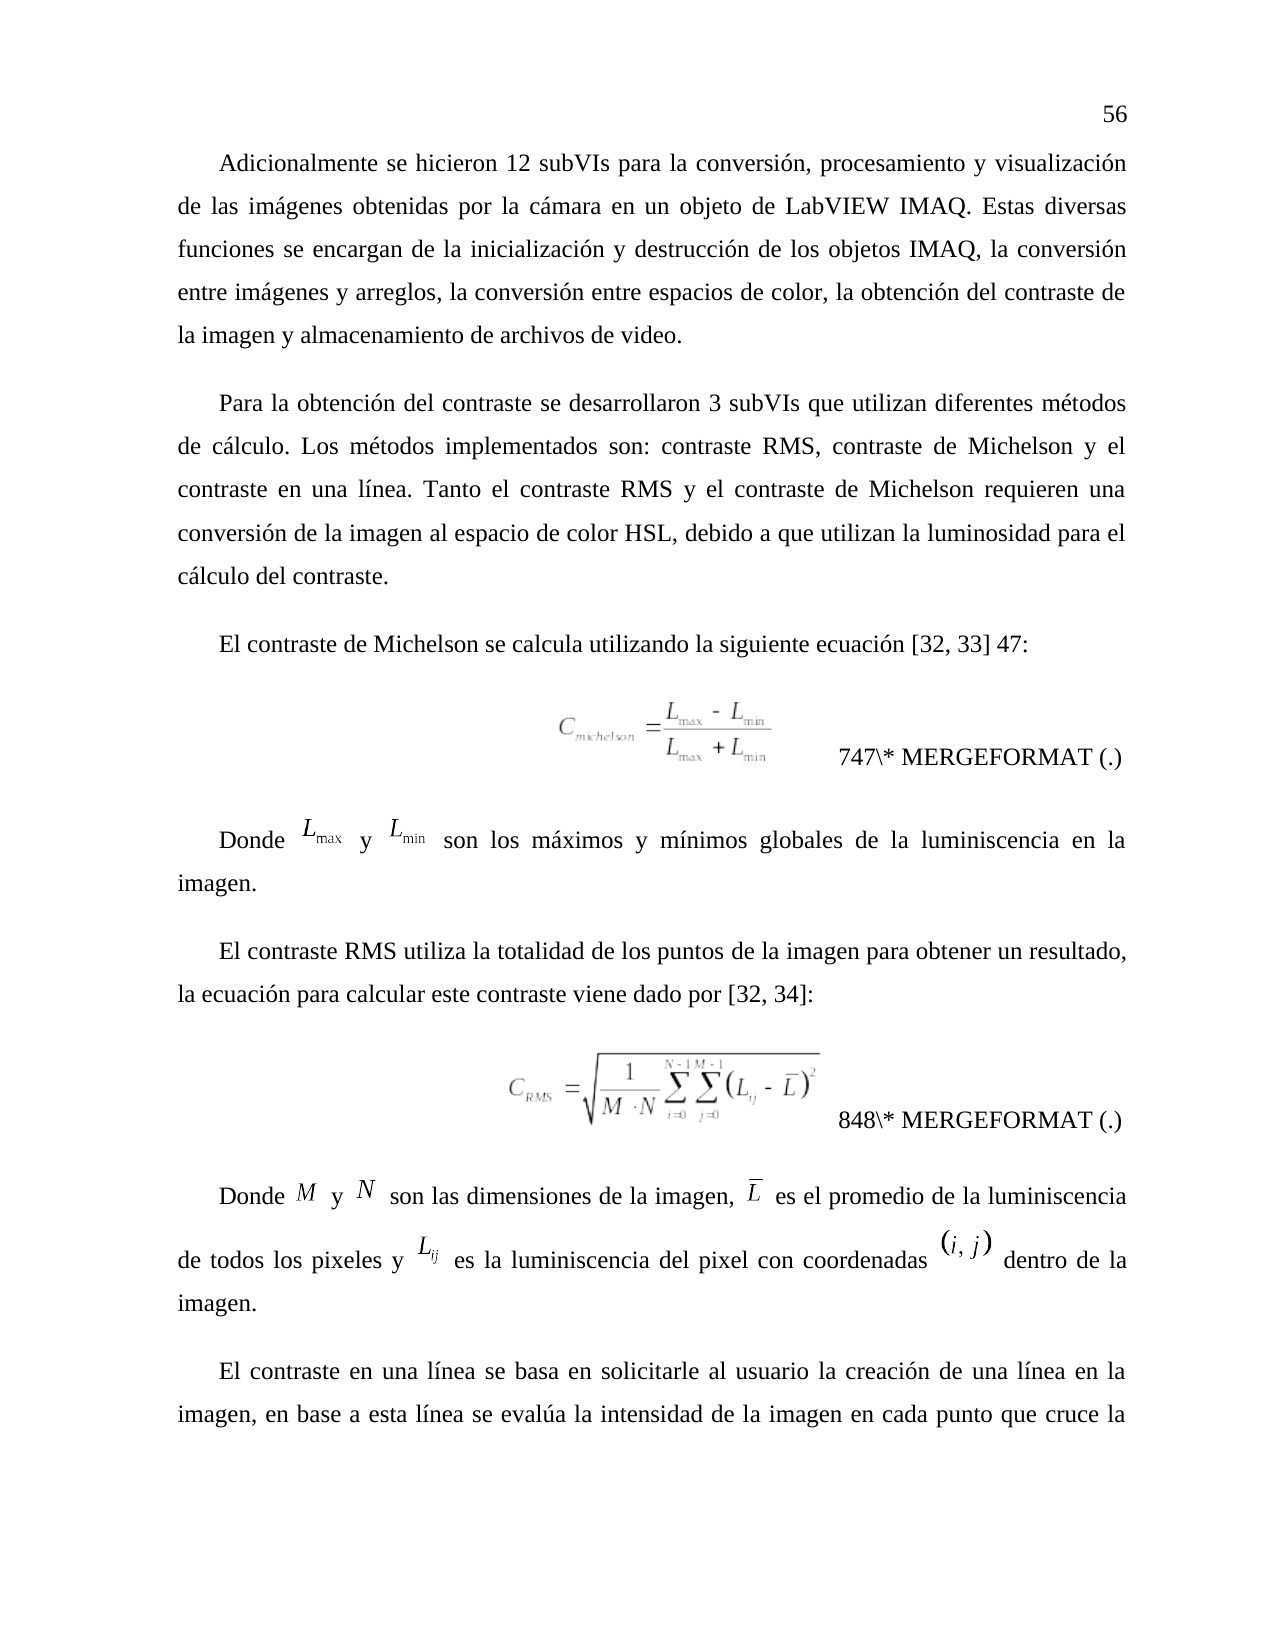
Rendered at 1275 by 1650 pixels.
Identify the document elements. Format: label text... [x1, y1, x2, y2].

text Para la obtención del contraste se desarrollaron 3 subVIs que utilizan diferentes métodos de cálculo. Los métodos implementados son: contraste RMS, contraste de Michelson y el contraste en una línea. Tanto el contraste RMS y el contraste de Michelson requieren una conversión de la imagen al espacio de color HSL, debido a que utilizan la luminosidad para el cálculo del contraste. [177, 388, 1127, 589]
text Adicionalmente se hicieron 12 subVIs para la conversión, procesamiento y visualización de las imágenes obtenidas por la cámara en un objeto de LabVIEW IMAQ. Estas diversas funciones se encargan de la inicialización y destrucción de los objetos IMAQ, la conversión entre imágenes y arreglos, la conversión entre espacios de color, la obtención del contraste de la imagen y almacenamiento de archivos de video. [177, 148, 1127, 349]
text El contraste RMS utiliza la totalidad de los puntos de la imagen para obtener un resultado, la ecuación para calcular este contraste viene dado por [32, 34]: [177, 936, 1127, 1008]
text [177, 1356, 1127, 1428]
text Donde y son los máximos y mínimos globales de la luminiscencia en la imagen. [177, 811, 1127, 897]
text El contraste de Michelson se calcula utilizando la siguiente ecuación [32, 33] : [177, 629, 1127, 658]
text Donde y son las dimensiones de la imagen, es el promedio de la luminiscencia de todos los pixeles y es la luminiscencia del pixel con coordenadas dentro de la imagen. [177, 1173, 1127, 1317]
